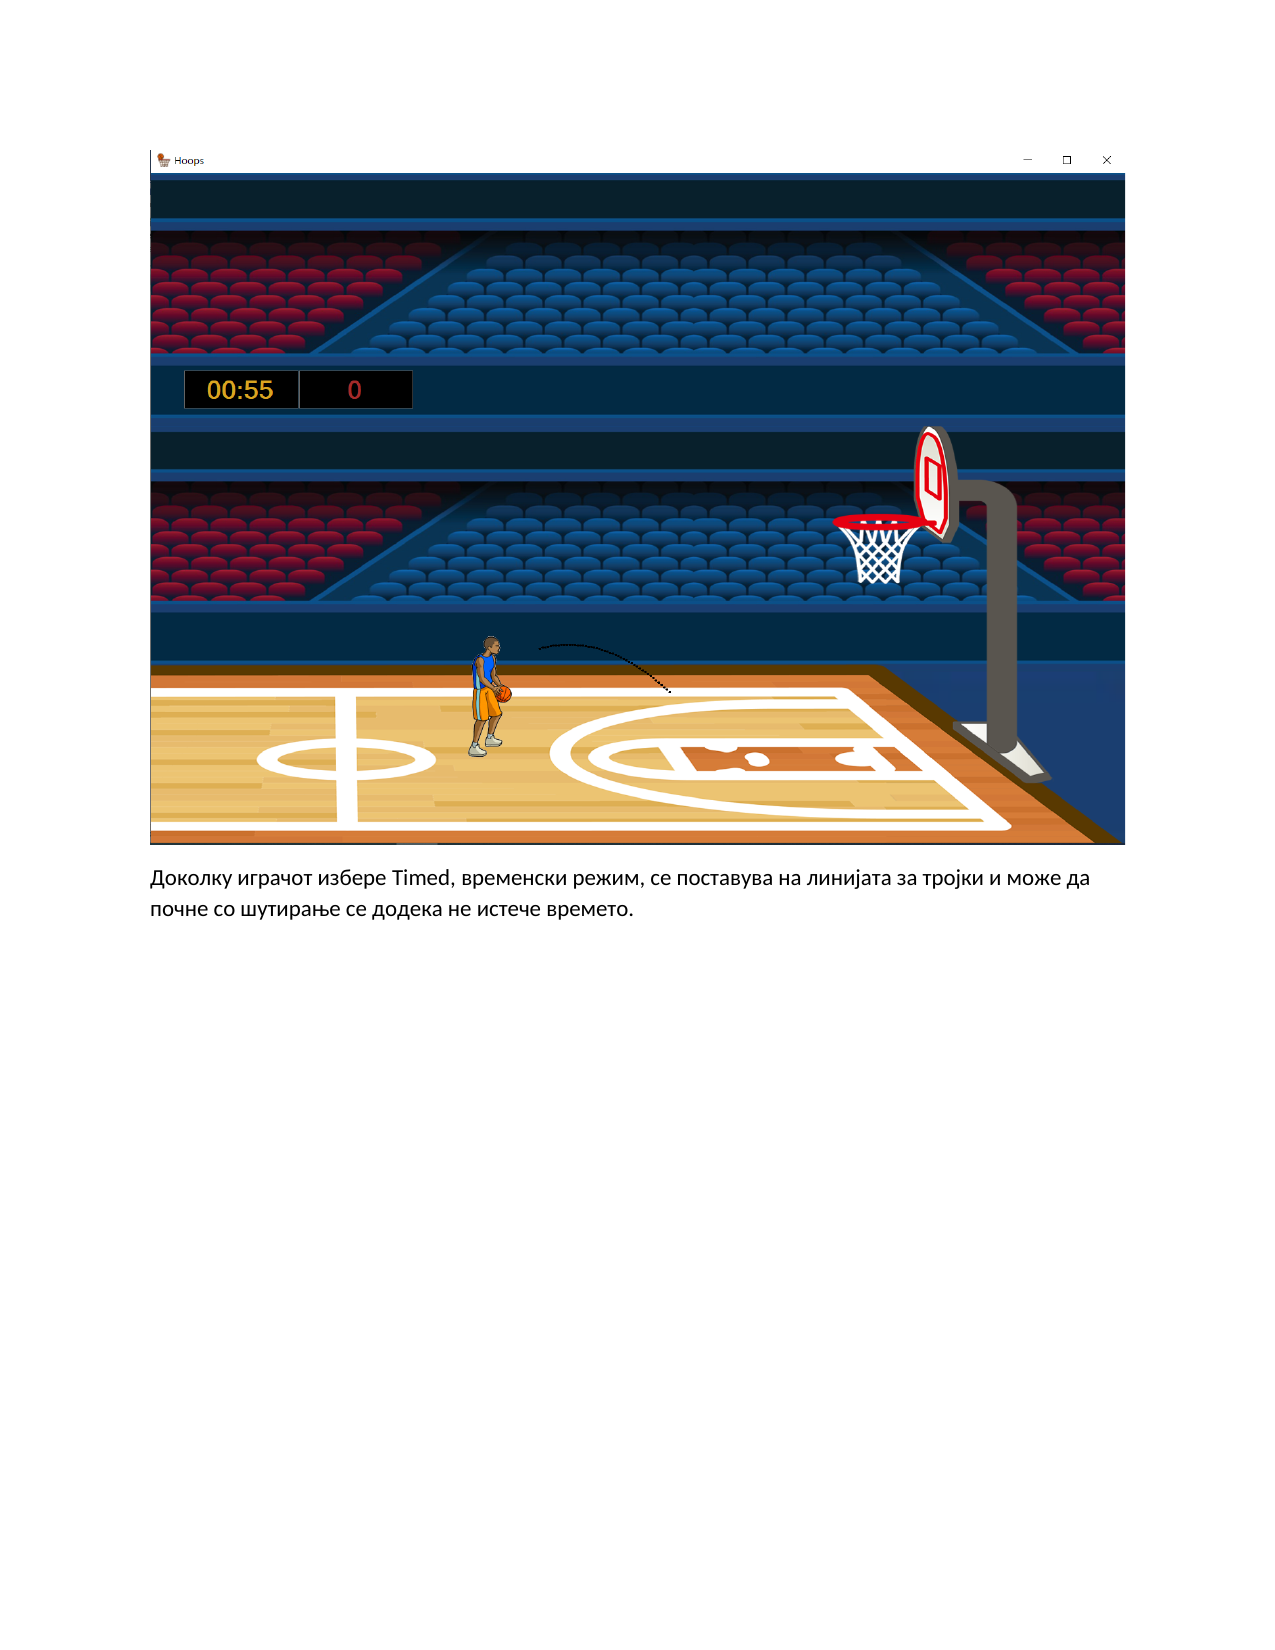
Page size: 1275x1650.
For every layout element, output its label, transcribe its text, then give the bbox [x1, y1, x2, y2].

text Доколку играчот избере Timed, временски режим, се поставува на линијата за тројки и може да почне со шутирање се додека не истече времето. [150, 863, 1125, 922]
picture [150, 150, 1125, 845]
